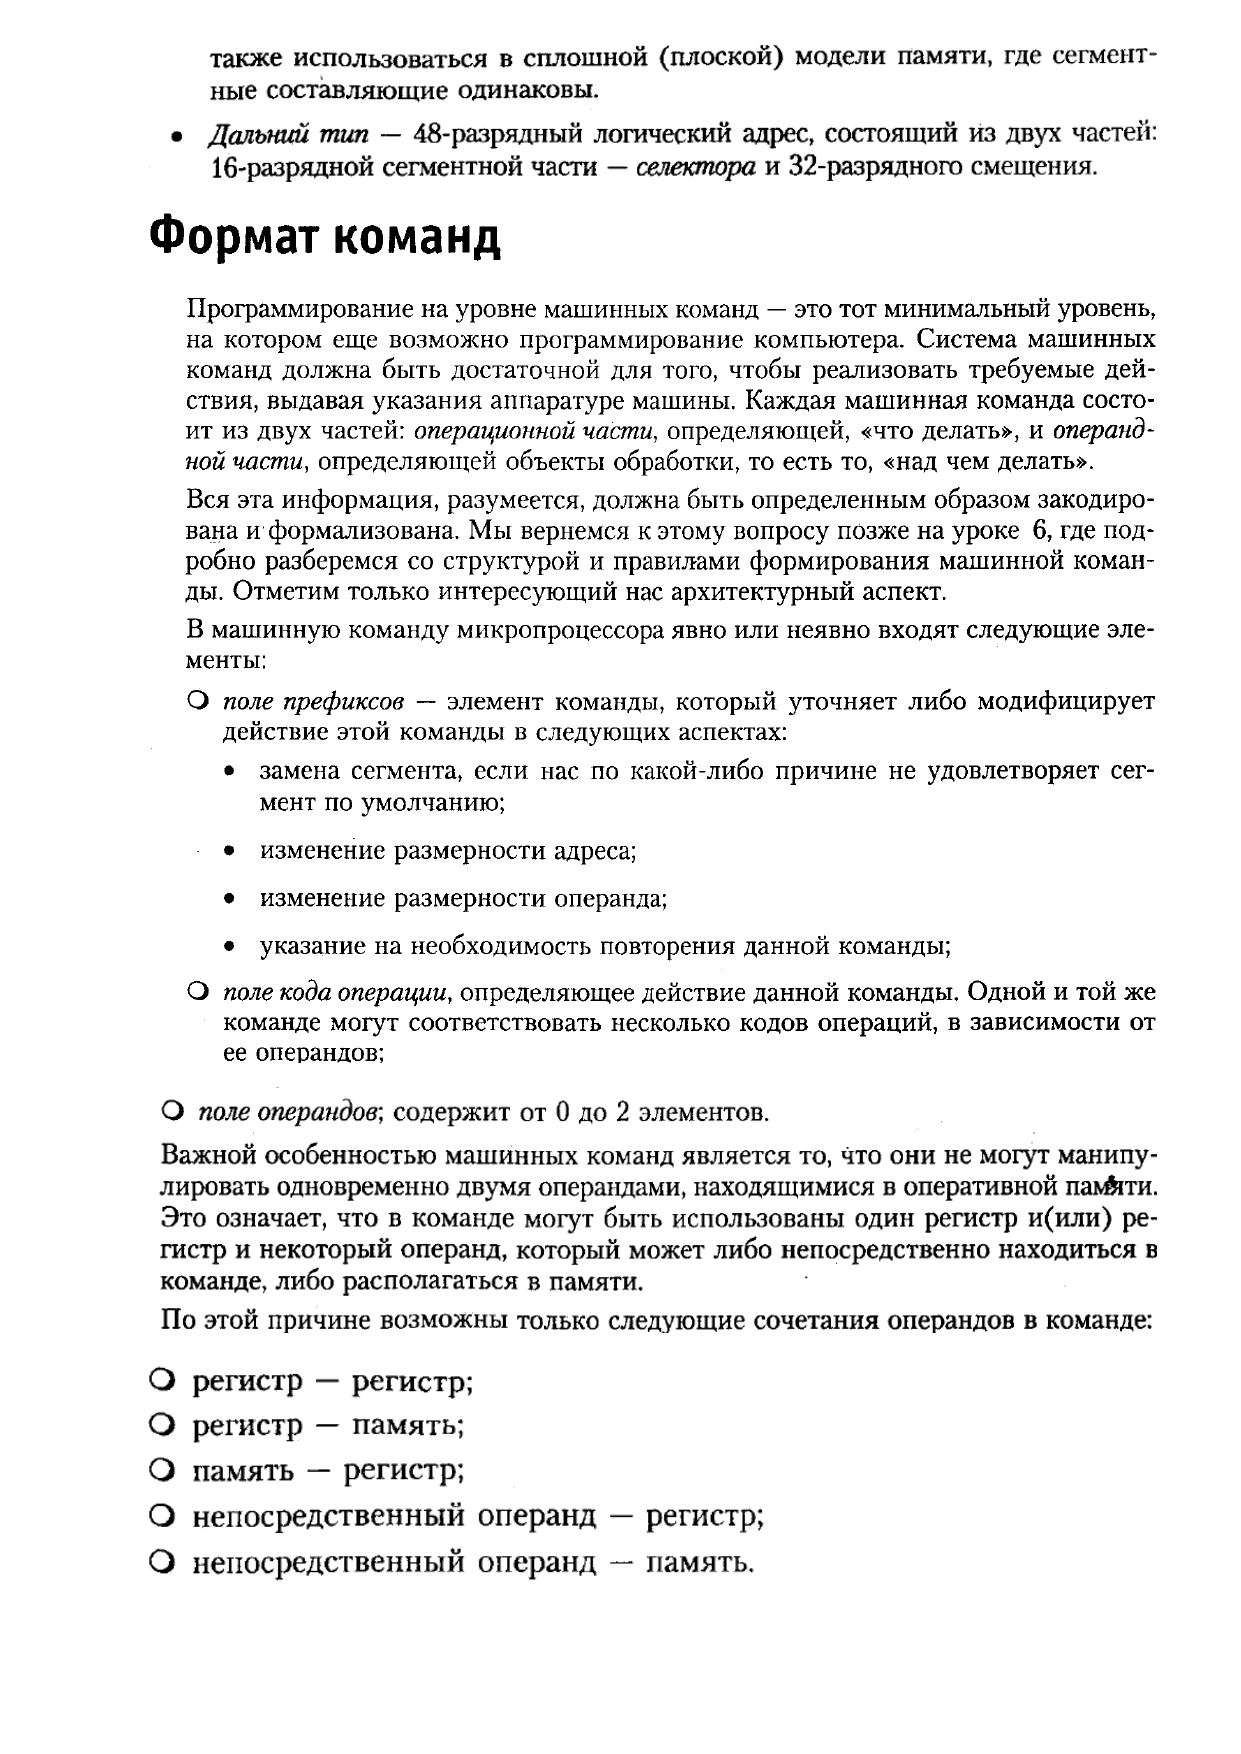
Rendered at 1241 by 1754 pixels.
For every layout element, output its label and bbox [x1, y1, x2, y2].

picture [147, 1357, 772, 1582]
picture [147, 206, 1157, 1063]
picture [147, 1087, 1157, 1333]
picture [147, 44, 1157, 182]
